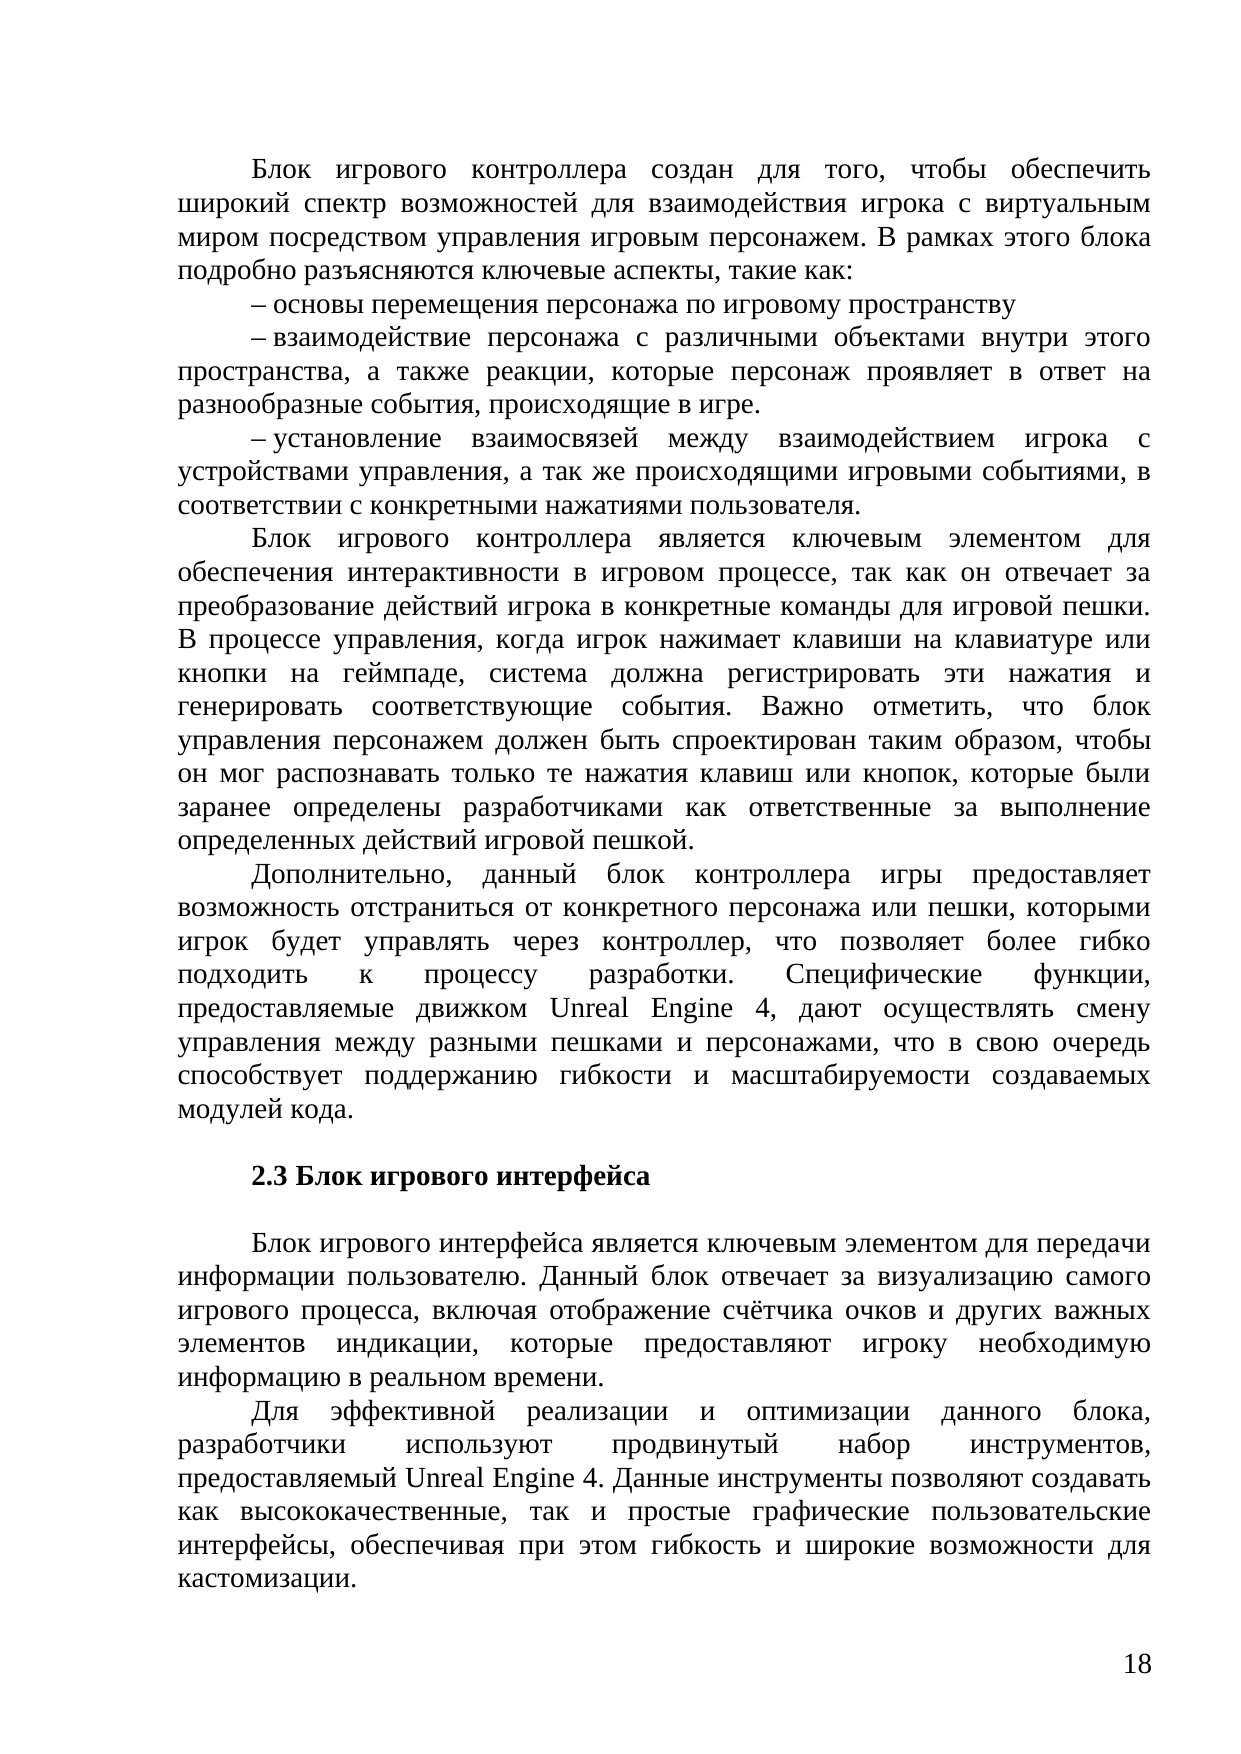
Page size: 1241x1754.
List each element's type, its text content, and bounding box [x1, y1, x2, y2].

text Блок игрового интерфейса является ключевым элементом для передачи информации пользователю. Данный блок отвечает за визуализацию самого игрового процесса, включая отображение счётчика очков и других важных элементов индикации, которые предоставляют игроку необходимую информацию в реальном времени. [177, 1225, 1152, 1393]
list Блок игрового интерфейса [177, 1158, 1152, 1191]
text – установление взаимосвязей между взаимодействием игрока с устройствами управления, а так же происходящими игровыми событиями, в соответствии с конкретными нажатиями пользователя. [177, 420, 1152, 521]
text Блок игрового контроллера является ключевым элементом для обеспечения интерактивности в игровом процессе, так как он отвечает за преобразование действий игрока в конкретные команды для игровой пешки. В процессе управления, когда игрок нажимает клавиши на клавиатуре или кнопки на геймпаде, система должна регистрировать эти нажатия и генерировать соответствующие события. Важно отметить, что блок управления персонажем должен быть спроектирован таким образом, чтобы он мог распознавать только те нажатия клавиш или кнопок, которые были заранее определены разработчиками как ответственные за выполнение определенных действий игровой пешкой. [177, 521, 1152, 856]
text Блок игрового контроллера создан для того, чтобы обеспечить широкий спектр возможностей для взаимодействия игрока с виртуальным миром посредством управления игровым персонажем. В рамках этого блока подробно разъясняются ключевые аспекты, такие как: [177, 152, 1152, 286]
text – взаимодействие персонажа с различными объектами внутри этого пространства, а также реакции, которые персонаж проявляет в ответ на разнообразные события, происходящие в игре. [177, 319, 1152, 420]
text Для эффективной реализации и оптимизации данного блока, разработчики используют продвинутый набор инструментов, предоставляемый Unreal Engine 4. Данные инструменты позволяют создавать как высококачественные, так и простые графические пользовательские интерфейсы, обеспечивая при этом гибкость и широкие возможности для кастомизации. [177, 1393, 1152, 1594]
text Дополнительно, данный блок контроллера игры предоставляет возможность отстраниться от конкретного персонажа или пешки, которыми игрок будет управлять через контроллер, что позволяет более гибко подходить к процессу разработки. Специфические функции, предоставляемые движком Unreal Engine 4, дают осуществлять смену управления между разными пешками и персонажами, что в свою очередь способствует поддержанию гибкости и масштабируемости создаваемых модулей кода. [177, 856, 1152, 1124]
text – основы перемещения персонажа по игровому пространству [177, 286, 1152, 319]
